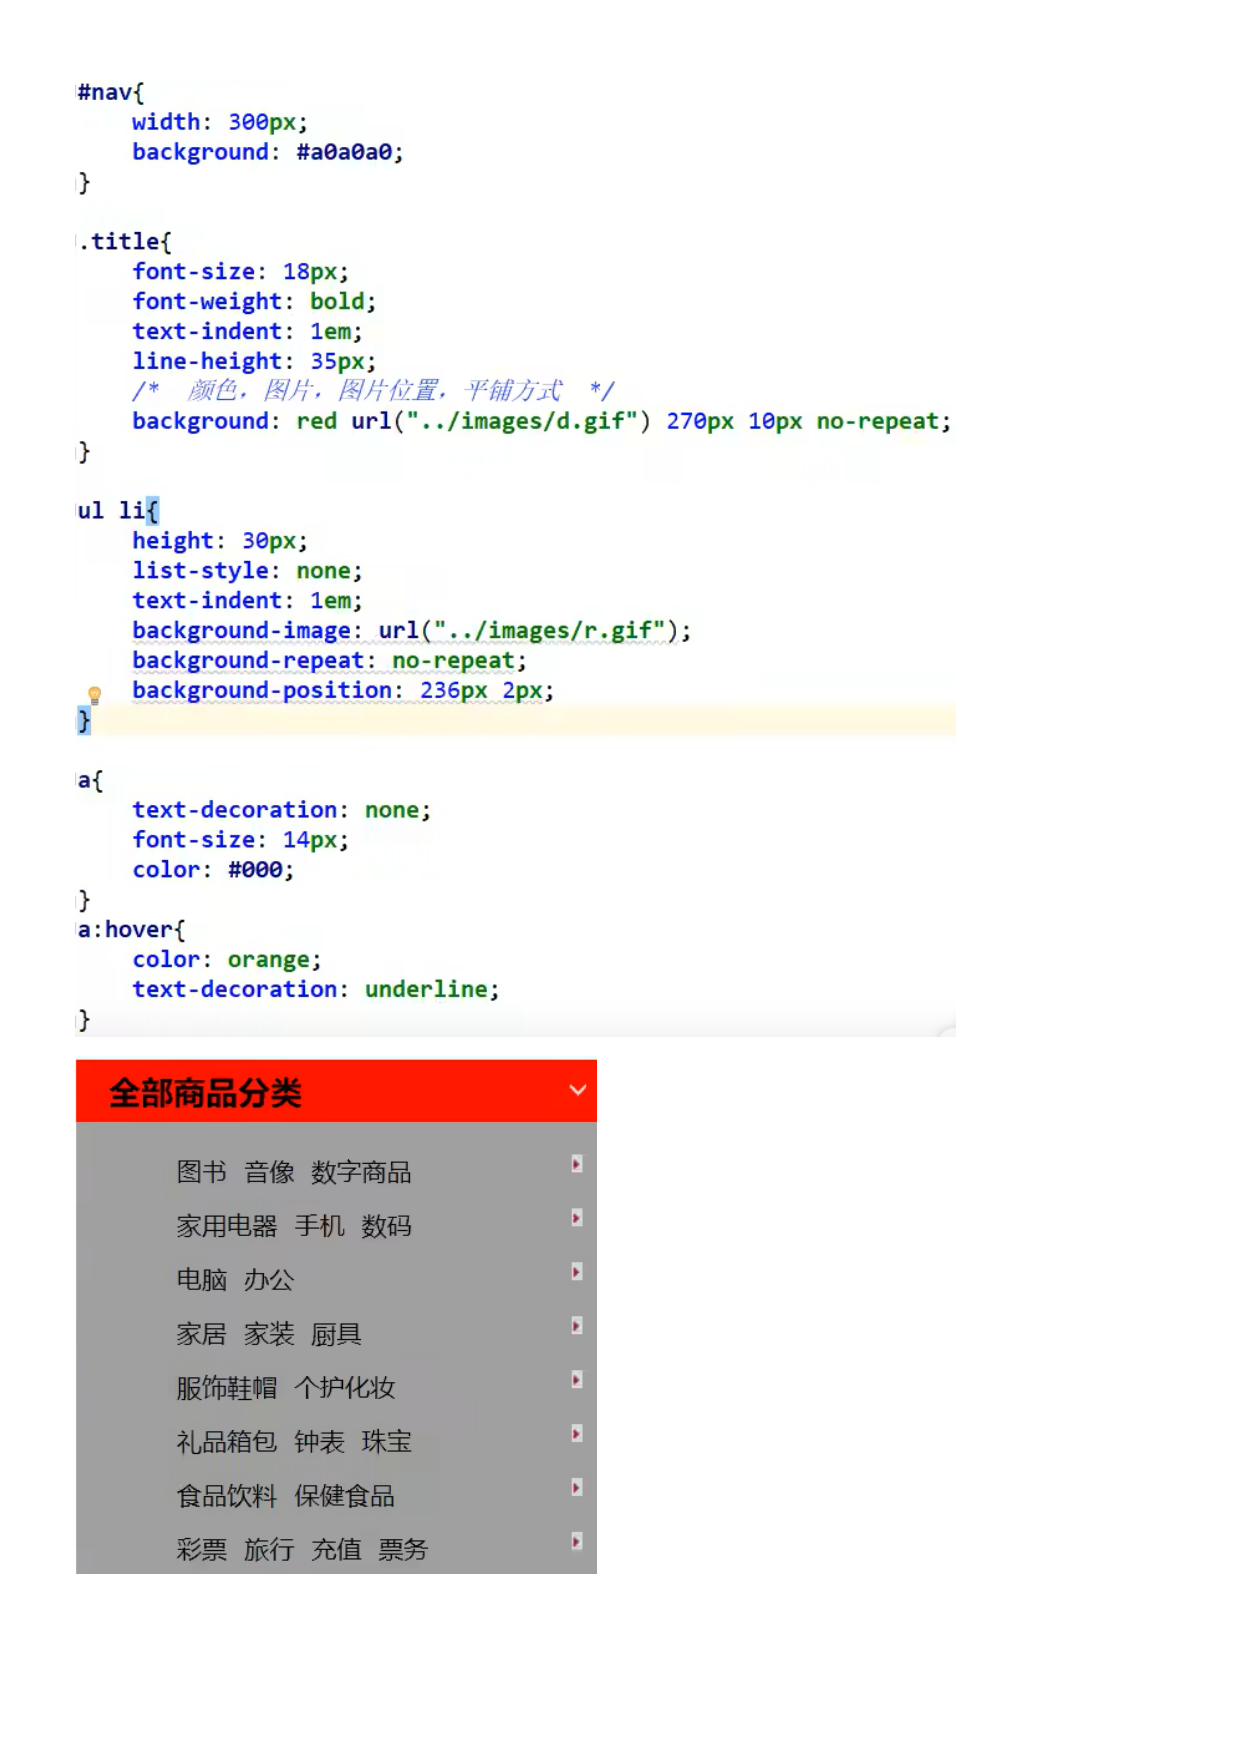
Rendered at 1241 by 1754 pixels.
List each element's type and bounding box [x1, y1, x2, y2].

picture [75, 1055, 597, 1574]
picture [75, 80, 956, 1037]
